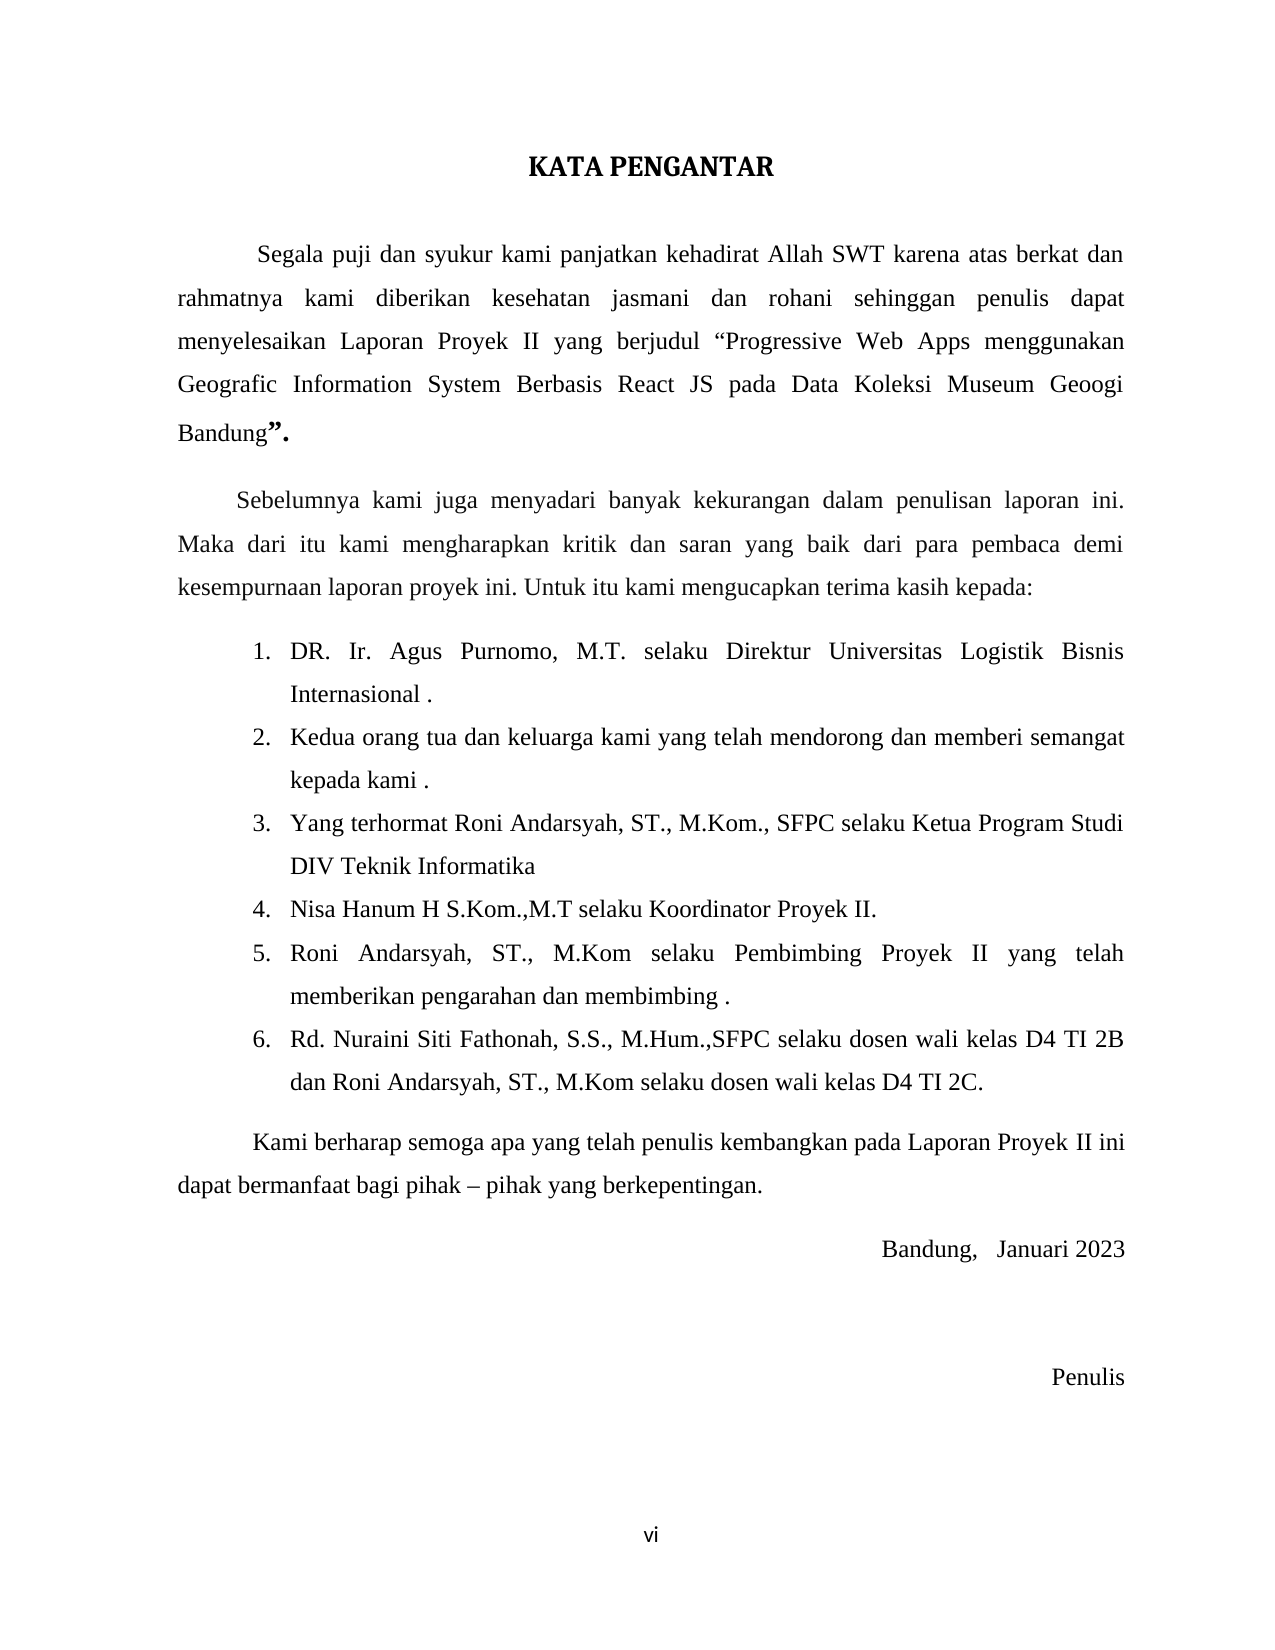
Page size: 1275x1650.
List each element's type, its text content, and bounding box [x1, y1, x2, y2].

list Yang terhormat Roni Andarsyah, ST., M.Kom., SFPC selaku Ketua Program Studi DIV Teknik Informatika [252, 808, 1125, 880]
list Rd. Nuraini Siti Fathonah, S.S., M.Hum.,SFPC selaku dosen wali kelas D4 TI 2B dan Roni Andarsyah, ST., M.Kom selaku dosen wali kelas D4 TI 2C. [252, 1024, 1125, 1096]
list Kedua orang tua dan keluarga kami yang telah mendorong dan memberi semangat kepada kami . [252, 722, 1125, 794]
text Bandung, Januari 2023 [177, 1234, 1125, 1263]
subtitle KATA PENGANTAR [177, 150, 1125, 183]
text Penulis [177, 1362, 1125, 1391]
text Segala puji dan syukur kami panjatkan kehadirat Allah SWT karena atas berkat dan rahmatnya kami diberikan kesehatan jasmani dan rohani sehinggan penulis dapat menyelesaikan Laporan Proyek II yang berjudul “Progressive Web Apps menggunakan Geografic Information System Berbasis React JS pada Data Koleksi Museum Geoogi Bandung”. [177, 239, 1125, 448]
text Kami berharap semoga apa yang telah penulis kembangkan pada Laporan Proyek II ini dapat bermanfaat bagi pihak – pihak yang berkepentingan. [177, 1127, 1125, 1199]
list DR. Ir. Agus Purnomo, M.T. selaku Direktur Universitas Logistik Bisnis Internasional . [252, 636, 1125, 708]
list Roni Andarsyah, ST., M.Kom selaku Pembimbing Proyek II yang telah memberikan pengarahan dan membimbing . [252, 938, 1125, 1009]
list Nisa Hanum H S.Kom.,M.T selaku Koordinator Proyek II. [252, 894, 1125, 923]
text Sebelumnya kami juga menyadari banyak kekurangan dalam penulisan laporan ini. Maka dari itu kami mengharapkan kritik dan saran yang baik dari para pembaca demi kesempurnaan laporan proyek ini. Untuk itu kami mengucapkan terima kasih kepada: [177, 486, 1125, 601]
